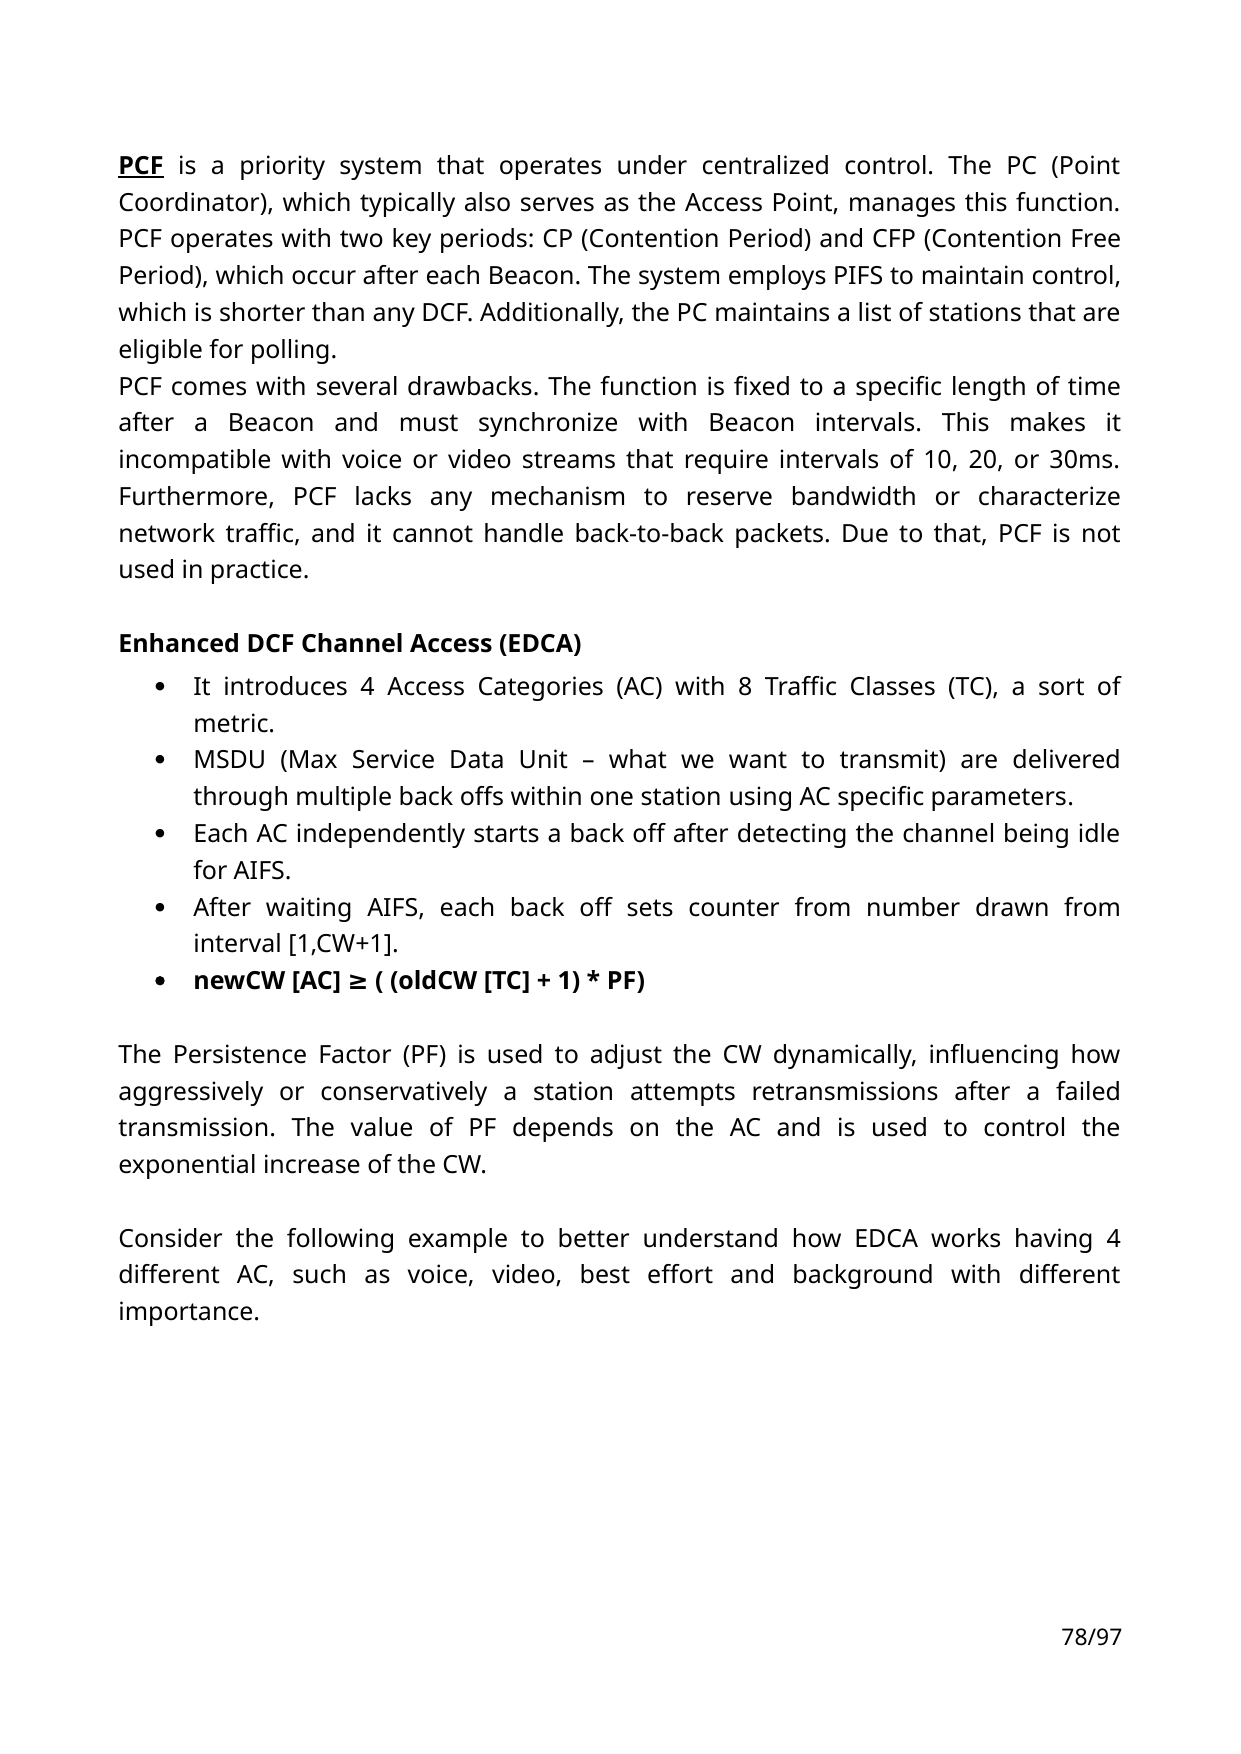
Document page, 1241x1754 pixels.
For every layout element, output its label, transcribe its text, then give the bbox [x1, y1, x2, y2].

text Enhanced DCF Channel Access (EDCA) [118, 626, 1122, 660]
text Consider the following example to better understand how EDCA works having 4 different AC, such as voice, video, best effort and background with different importance. [118, 1220, 1122, 1328]
list MSDU (Max Service Data Unit – what we want to transmit) are delivered through multiple back offs within one station using AC specific parameters. [156, 742, 1122, 813]
text PCF comes with several drawbacks. The function is fixed to a specific length of time after a Beacon and must synchronize with Beacon intervals. This makes it incompatible with voice or video streams that require intervals of 10, 20, or 30ms. Furthermore, PCF lacks any mechanism to reserve bandwidth or characterize network traffic, and it cannot handle back-to-back packets. Due to that, PCF is not used in practice. [118, 368, 1122, 586]
list It introduces 4 Access Categories (AC) with 8 Traffic Classes (TC), a sort of metric. [156, 669, 1122, 739]
list After waiting AIFS, each back off sets counter from number drawn from interval [1,CW+1]. [156, 889, 1122, 960]
list Each AC independently starts a back off after detecting the channel being idle for AIFS. [156, 816, 1122, 887]
text PCF is a priority system that operates under centralized control. The PC (Point Coordinator), which typically also serves as the Access Point, manages this function. PCF operates with two key periods: CP (Contention Period) and CFP (Contention Free Period), which occur after each Beacon. The system employs PIFS to maintain control, which is shorter than any DCF. Additionally, the PC maintains a list of stations that are eligible for polling. [118, 148, 1122, 366]
list newCW [AC] ≥ ( (oldCW [TC] + 1) * PF) [156, 963, 1122, 997]
text The Persistence Factor (PF) is used to adjust the CW dynamically, influencing how aggressively or conservatively a station attempts retransmissions after a failed transmission. The value of PF depends on the AC and is used to control the exponential increase of the CW. [118, 1036, 1122, 1181]
